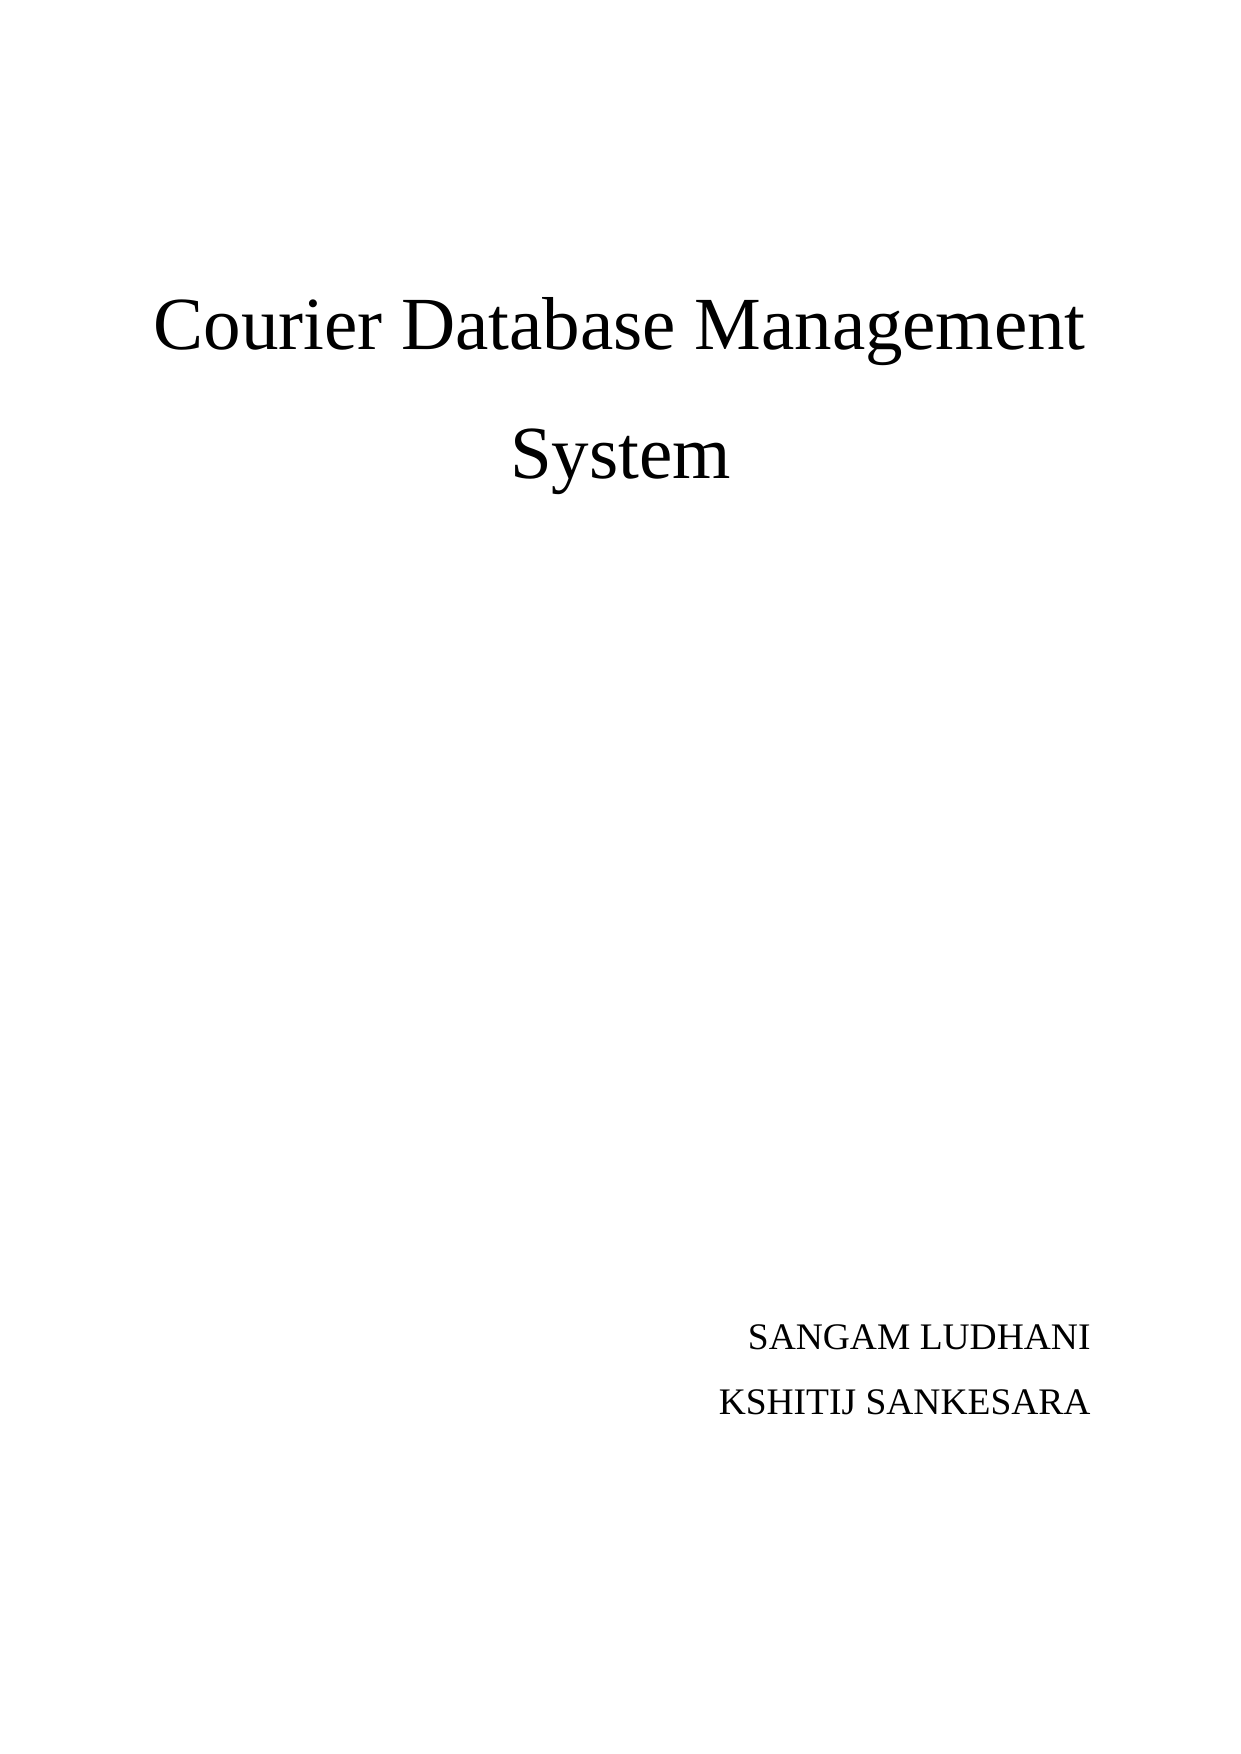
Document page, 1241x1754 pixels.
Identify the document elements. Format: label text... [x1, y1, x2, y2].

text Courier Database Management System [150, 279, 1090, 495]
text KSHITIJ SANKESARA [150, 1379, 1090, 1422]
text SANGAM LUDHANI [150, 1314, 1090, 1357]
